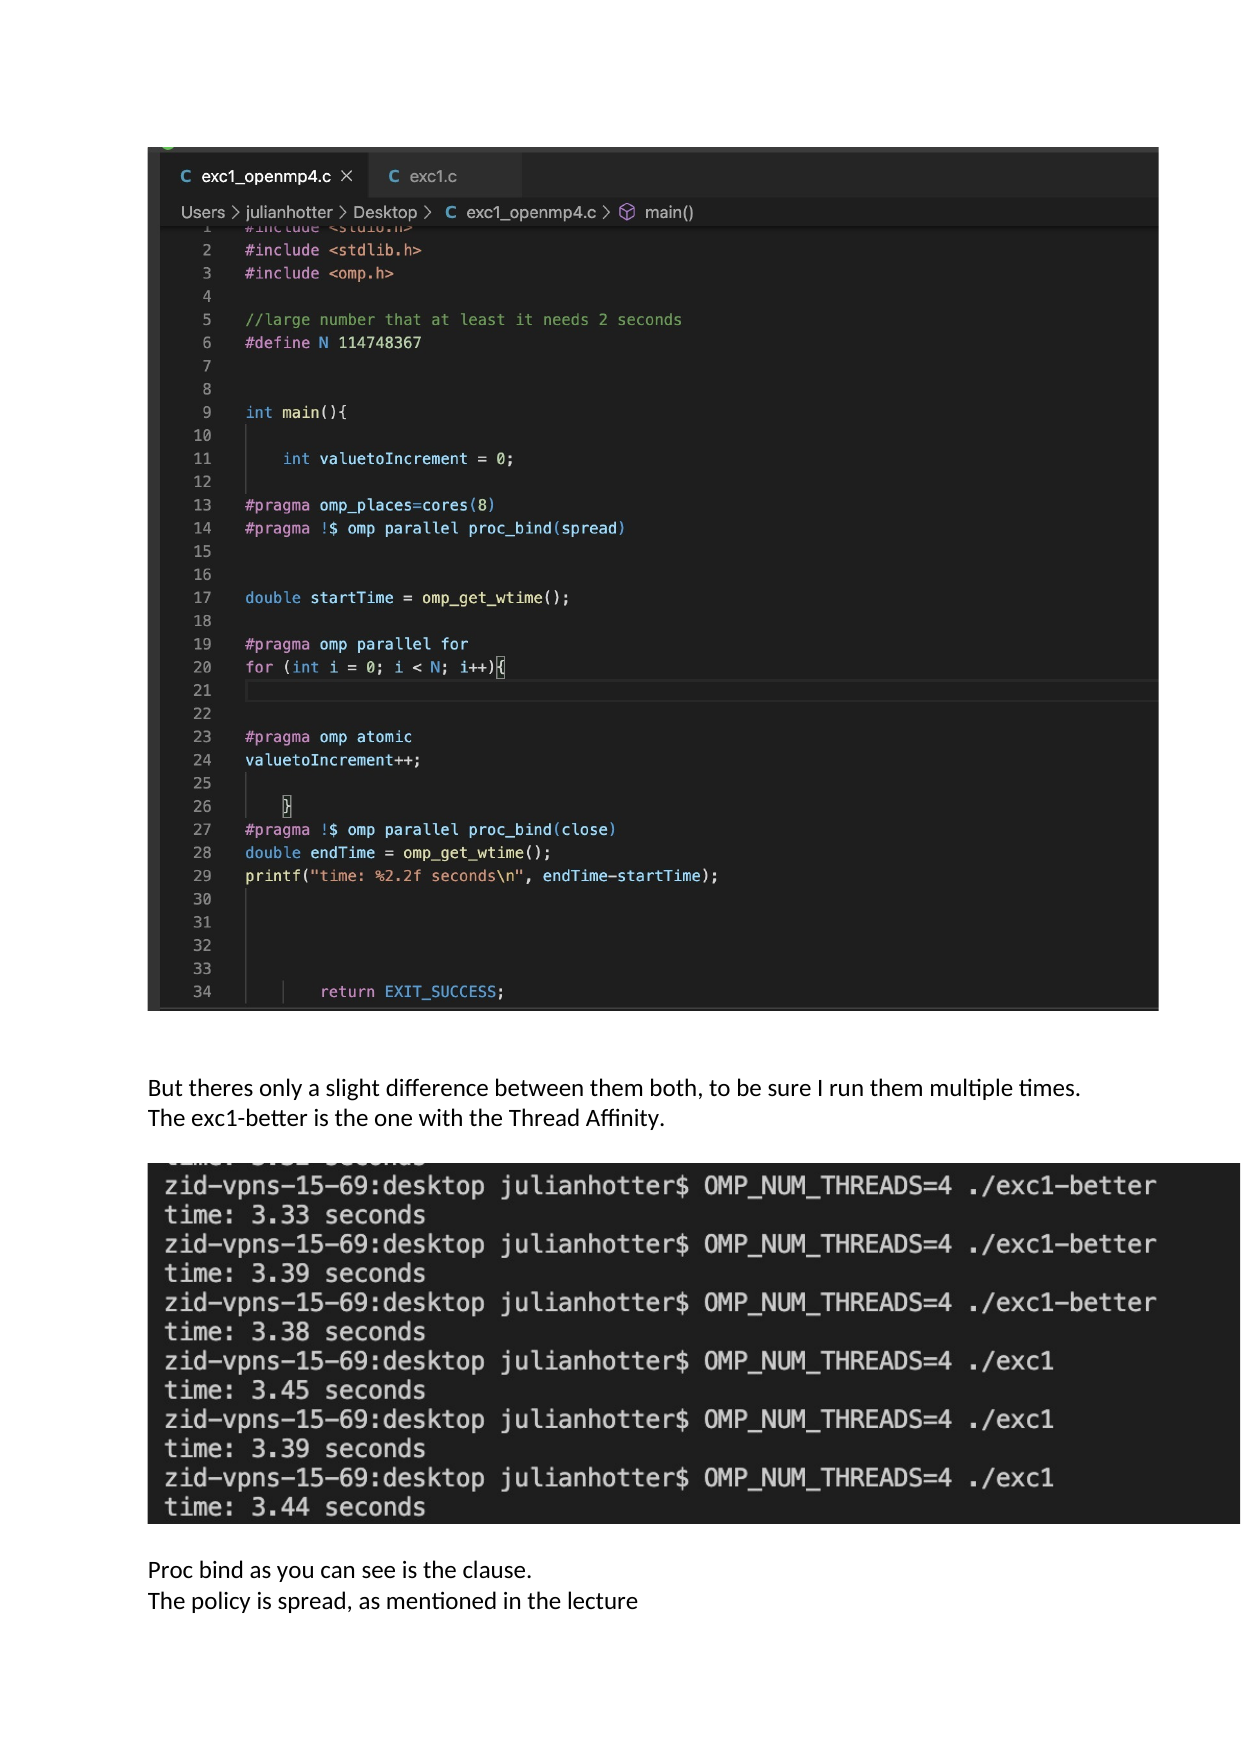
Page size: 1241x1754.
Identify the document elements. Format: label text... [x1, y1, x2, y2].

text The exc1-better is the one with the Thread Affinity. [148, 1102, 1093, 1133]
picture [147, 1163, 1241, 1524]
text The policy is spread, as mentioned in the lecture [148, 1585, 1093, 1615]
text Proc bind as you can see is the clause. [148, 1554, 1093, 1585]
text But theres only a slight difference between them both, to be sure I run them multiple times. [148, 1072, 1093, 1102]
picture [147, 147, 1159, 1011]
